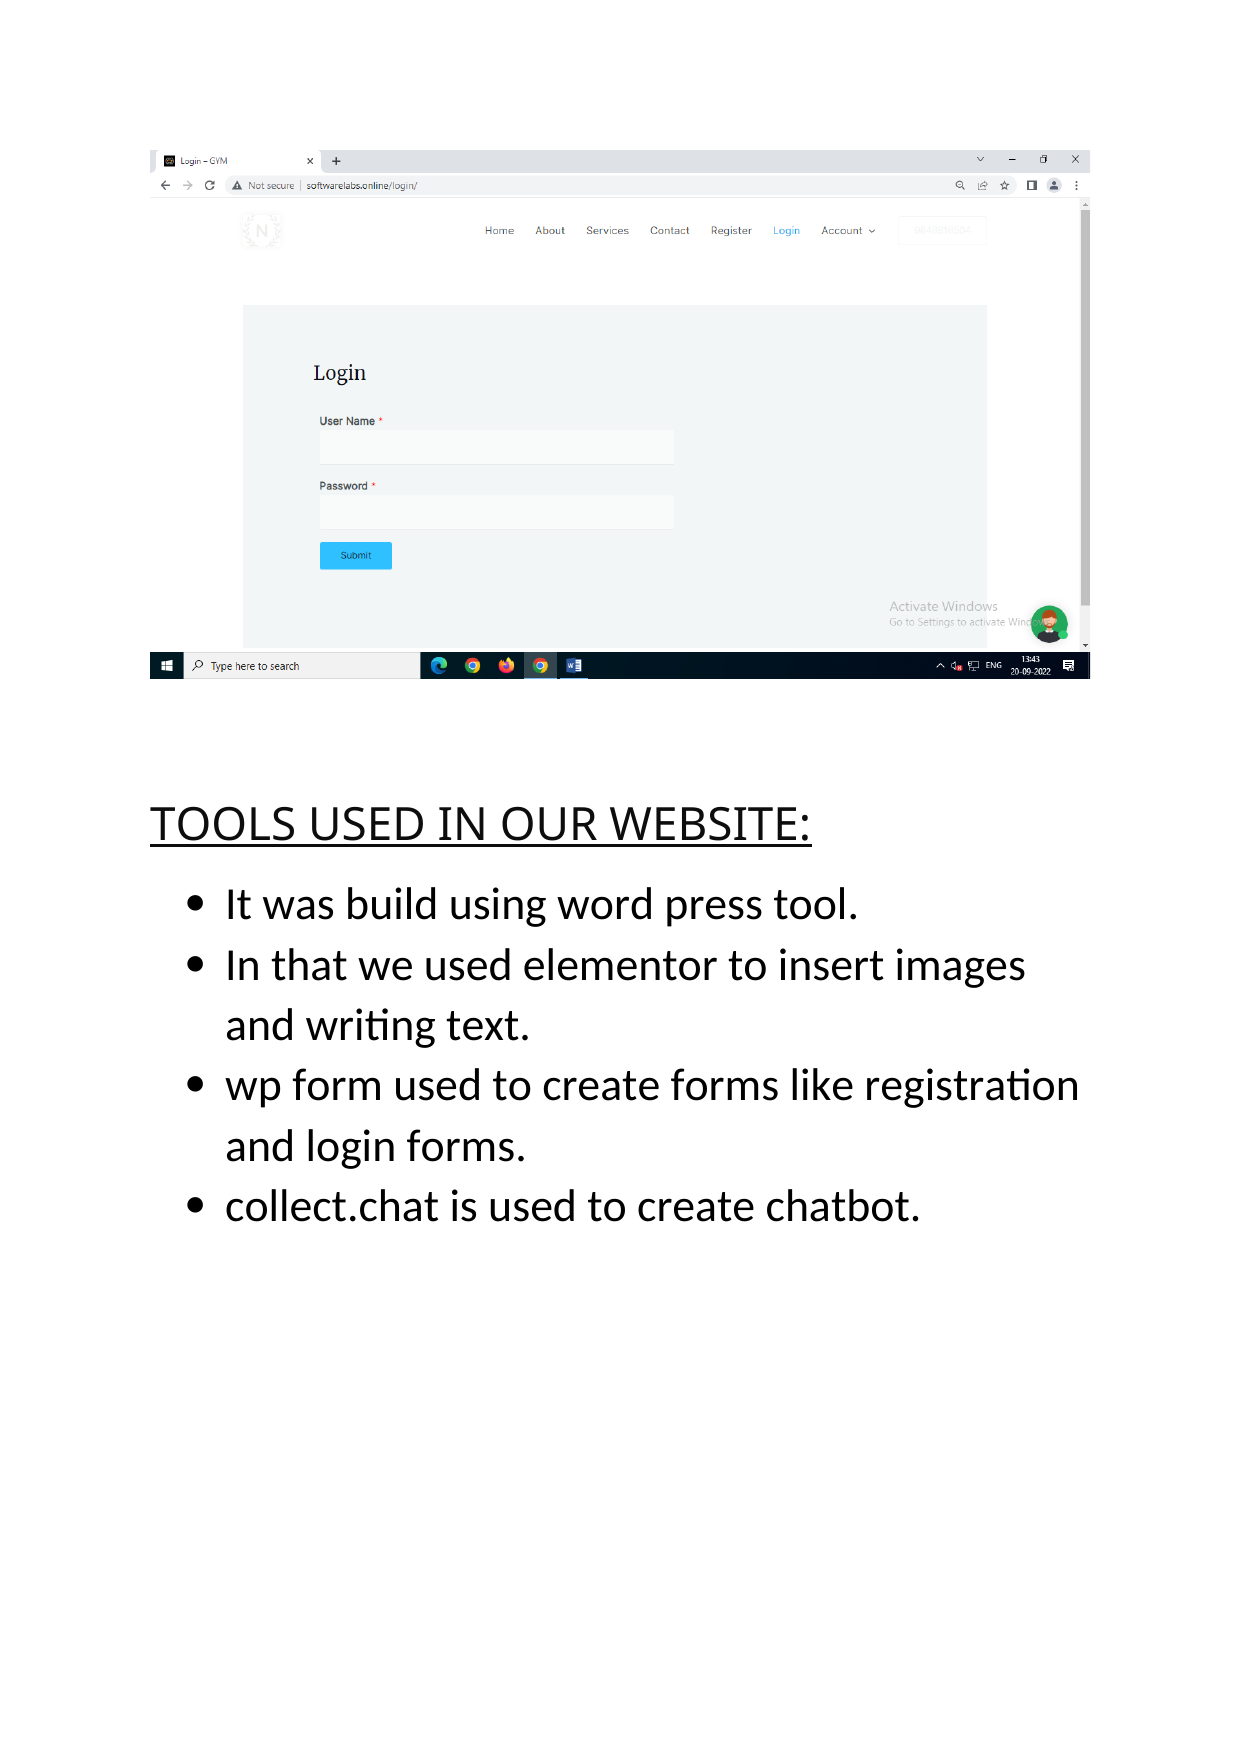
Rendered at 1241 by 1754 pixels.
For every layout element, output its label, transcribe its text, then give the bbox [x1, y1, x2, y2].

list wp form used to create forms like registration and login forms. [187, 1056, 1090, 1172]
text TOOLS USED IN OUR WEBSITE: [150, 791, 1090, 854]
list In that we used elementor to insert images and writing text. [187, 936, 1090, 1052]
picture [150, 150, 1091, 679]
list collect.chat is used to create chatbot. [187, 1177, 1090, 1233]
list It was build using word press tool. [187, 875, 1090, 931]
